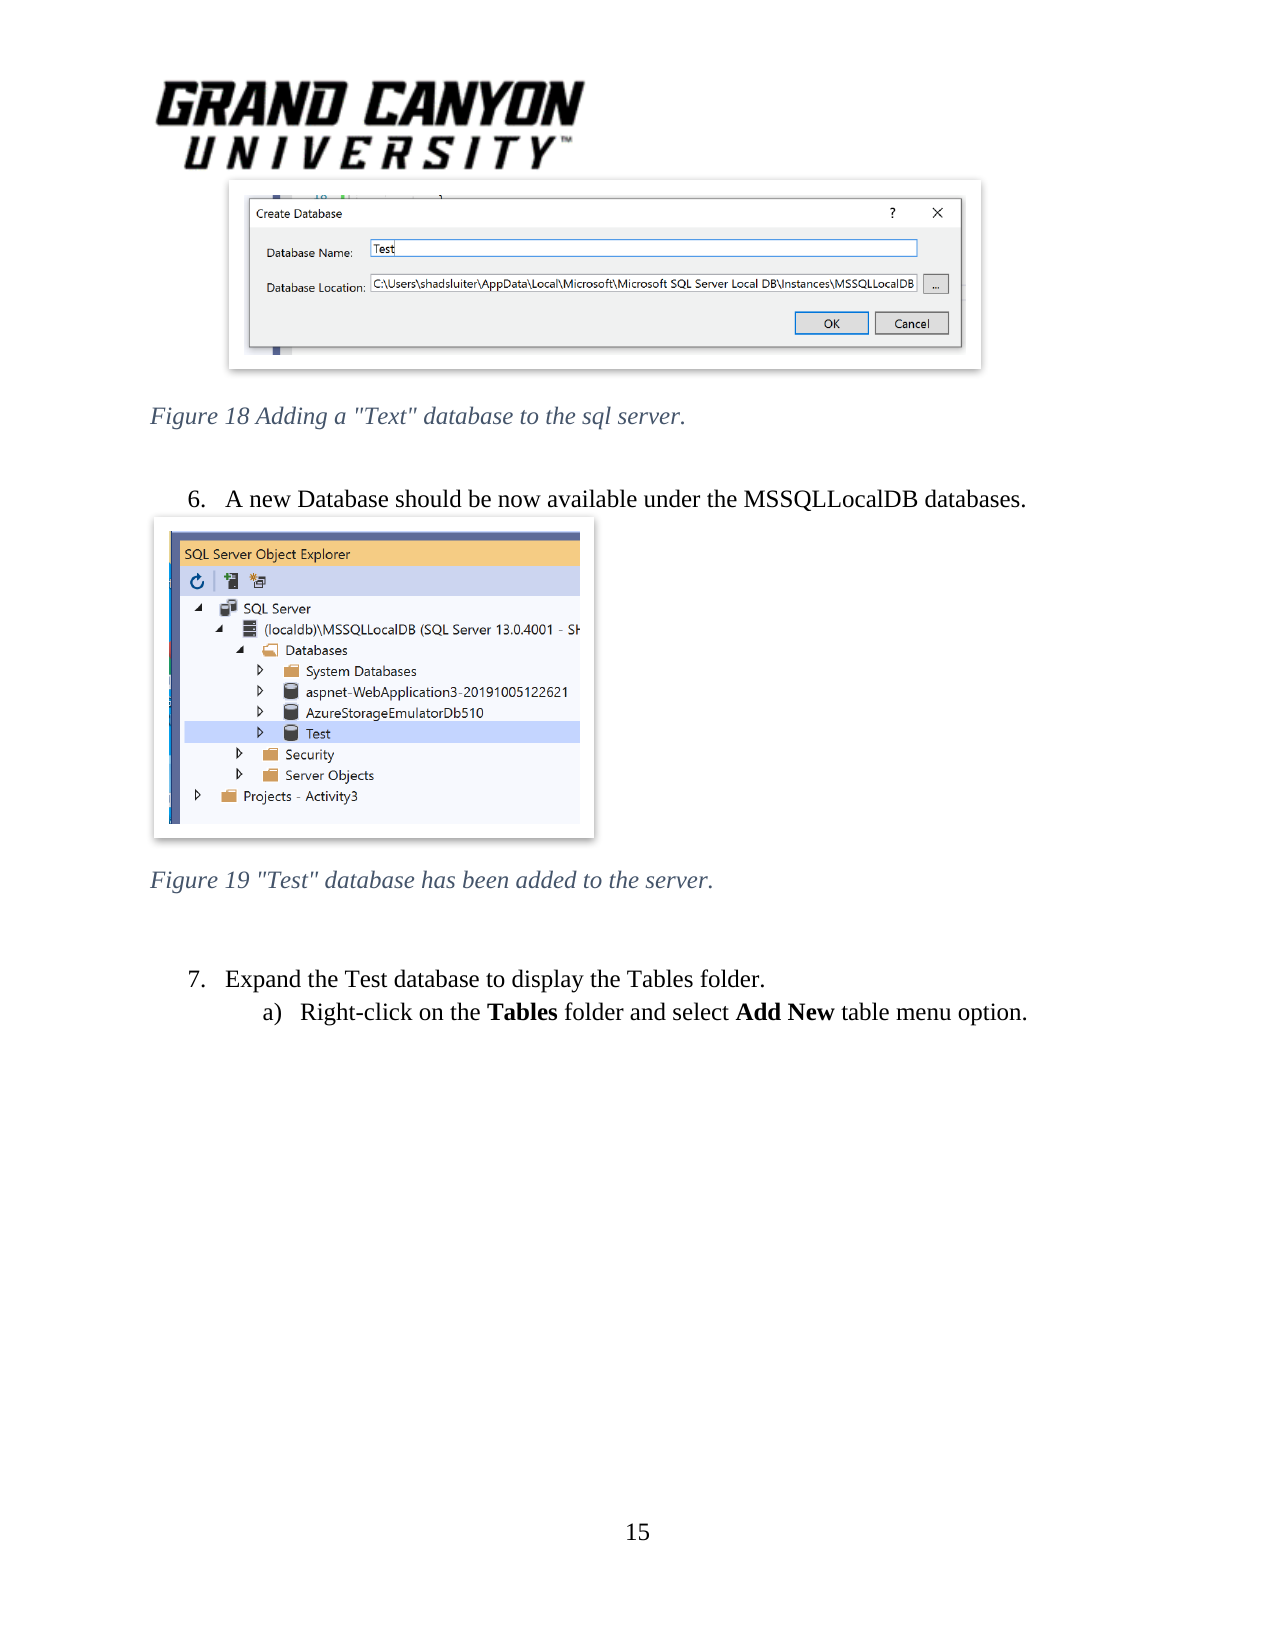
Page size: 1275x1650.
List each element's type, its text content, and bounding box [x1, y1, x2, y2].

picture [150, 75, 590, 179]
picture [244, 195, 966, 355]
text Figure 18 Adding a "Text" database to the sql server. [150, 401, 1125, 430]
picture [169, 531, 580, 824]
text Figure 19 "Test" database has been added to the server. [150, 865, 1125, 894]
list Right-click on the Tables folder and select Add New table menu option. [262, 997, 1125, 1026]
list A new Database should be now available under the MSSQLLocalDB databases. [187, 484, 1125, 513]
list Expand the Test database to display the Tables folder. [187, 964, 1125, 993]
